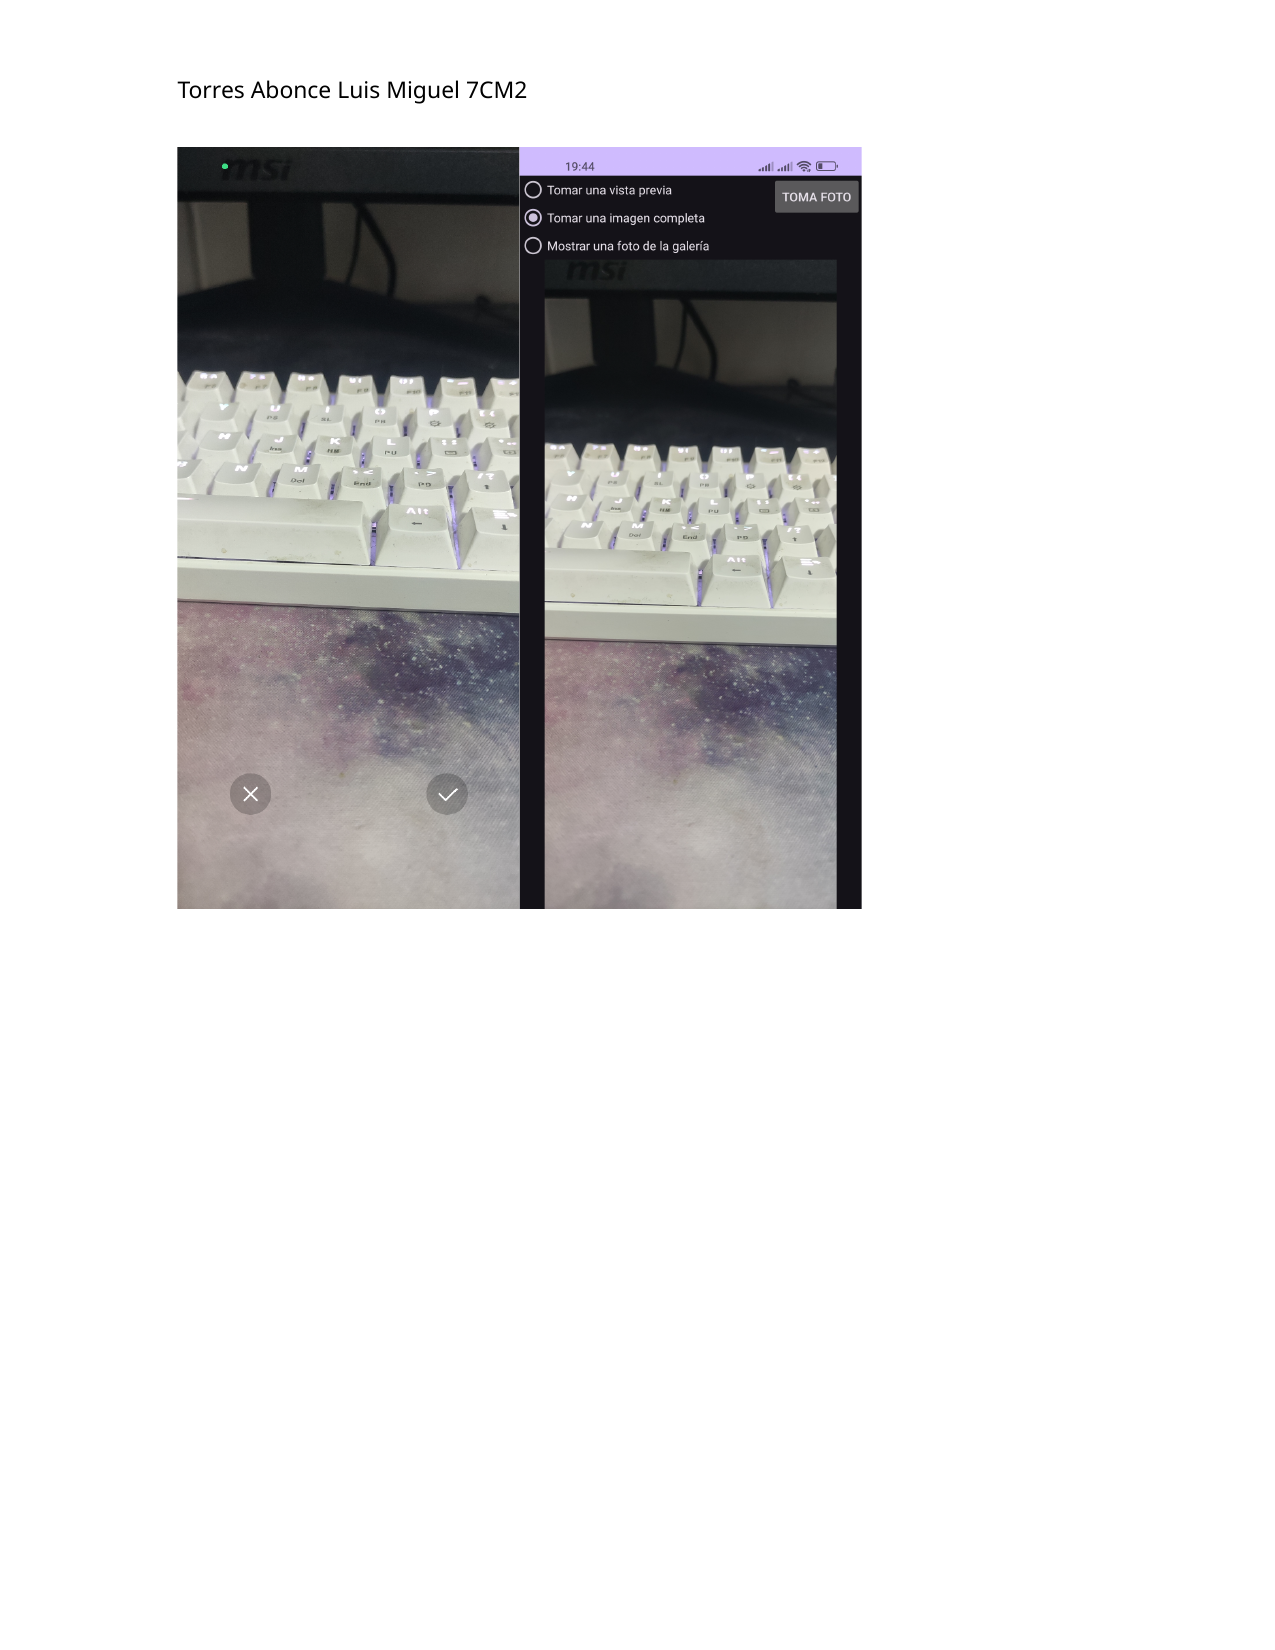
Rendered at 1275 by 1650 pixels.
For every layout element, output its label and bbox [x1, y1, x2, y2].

picture [177, 147, 862, 909]
